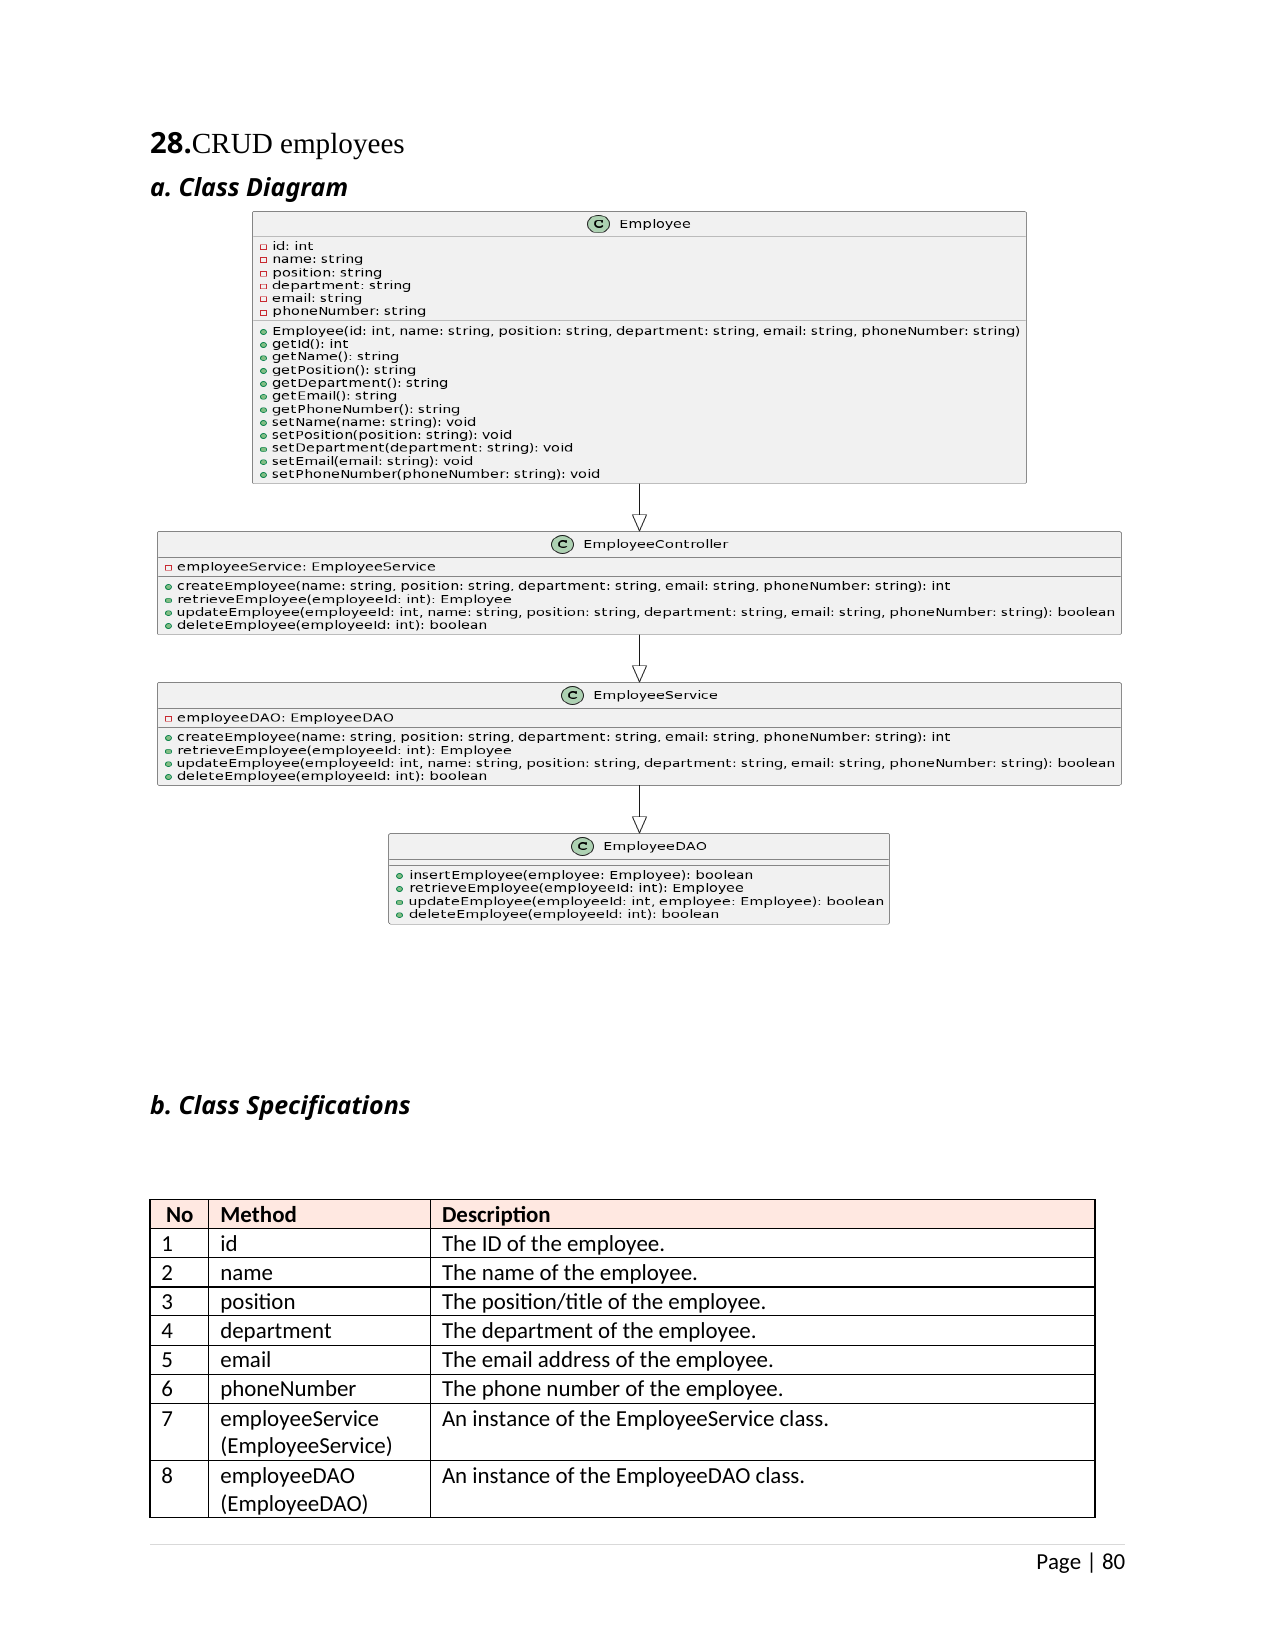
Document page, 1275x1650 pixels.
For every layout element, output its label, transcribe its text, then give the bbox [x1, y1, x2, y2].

table_cell 5 [151, 1346, 208, 1373]
table_cell An instance of the EmployeeDAO class. [431, 1461, 1094, 1517]
table_cell An instance of the EmployeeService class. [431, 1404, 1094, 1460]
table_header Method [209, 1200, 430, 1228]
table_cell email [209, 1346, 430, 1373]
table_cell The email address of the employee. [431, 1346, 1094, 1373]
table_cell 1 [151, 1229, 208, 1257]
table_cell id [209, 1229, 430, 1257]
table_cell The position/title of the employee. [431, 1288, 1094, 1315]
table_header No [151, 1200, 208, 1228]
table_cell 7 [151, 1404, 208, 1460]
table_cell department [209, 1316, 430, 1344]
table_cell 8 [151, 1461, 208, 1517]
subtitle b. Class Specifications [150, 1087, 1125, 1122]
table_cell 4 [151, 1316, 208, 1344]
table_cell phoneNumber [209, 1375, 430, 1403]
table_cell position [209, 1288, 430, 1315]
table_cell 3 [151, 1288, 208, 1315]
table_cell The department of the employee. [431, 1316, 1094, 1344]
table_cell employeeService (EmployeeService) [209, 1404, 430, 1460]
subtitle a. Class Diagram [150, 169, 1125, 203]
subtitle 28.CRUD employees [150, 122, 1125, 162]
table_cell The name of the employee. [431, 1258, 1094, 1286]
table_cell The phone number of the employee. [431, 1375, 1094, 1403]
table_header Description [431, 1200, 1094, 1228]
picture [150, 206, 1125, 928]
table_cell 6 [151, 1375, 208, 1403]
table_cell 2 [151, 1258, 208, 1286]
table_cell employeeDAO (EmployeeDAO) [209, 1461, 430, 1517]
table_cell name [209, 1258, 430, 1286]
table_cell The ID of the employee. [431, 1229, 1094, 1257]
